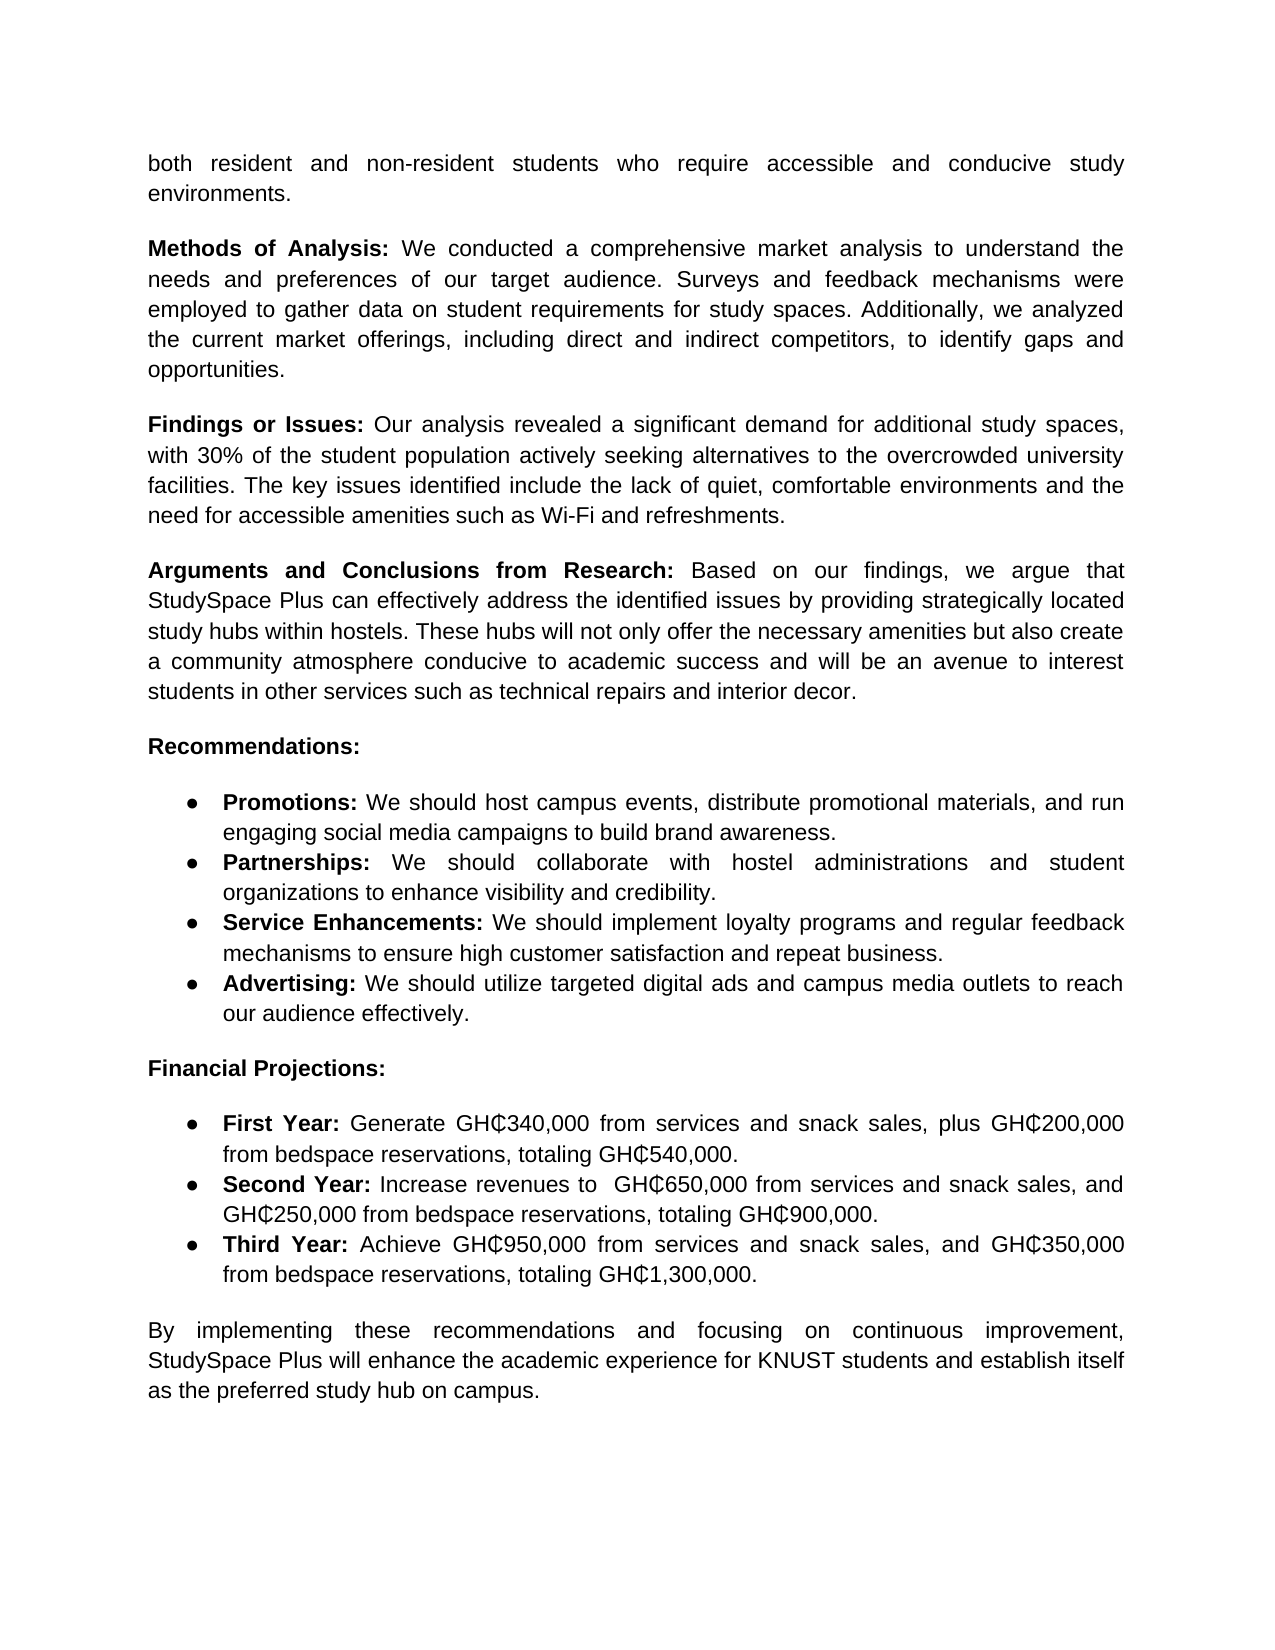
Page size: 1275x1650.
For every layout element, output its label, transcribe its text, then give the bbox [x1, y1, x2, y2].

text Financial Projections: [148, 1055, 1125, 1082]
list Third Year: Achieve GH₵950,000 from services and snack sales, and GH₵350,000 from bedspace reservations, totaling GH₵1,300,000. [185, 1231, 1125, 1288]
text Recommendations: [148, 733, 1125, 760]
text Findings or Issues: Our analysis revealed a significant demand for additional study spaces, with 30% of the student population actively seeking alternatives to the overcrowded university facilities. The key issues identified include the lack of quiet, comfortable environments and the need for accessible amenities such as Wi-Fi and refreshments. [148, 411, 1125, 528]
list Promotions: We should host campus events, distribute promotional materials, and run engaging social media campaigns to build brand awareness. [185, 788, 1125, 845]
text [148, 150, 1125, 207]
list Second Year: Increase revenues to GH₵650,000 from services and snack sales, and GH₵250,000 from bedspace reservations, totaling GH₵900,000. [185, 1171, 1125, 1227]
text By implementing these recommendations and focusing on continuous improvement, StudySpace Plus will enhance the academic experience for KNUST students and establish itself as the preferred study hub on campus. [148, 1317, 1125, 1403]
list Advertising: We should utilize targeted digital ads and campus media outlets to reach our audience effectively. [185, 970, 1125, 1026]
list Service Enhancements: We should implement loyalty programs and regular feedback mechanisms to ensure high customer satisfaction and repeat business. [185, 909, 1125, 966]
list First Year: Generate GH₵340,000 from services and snack sales, plus GH₵200,000 from bedspace reservations, totaling GH₵540,000. [185, 1110, 1125, 1167]
list Partnerships: We should collaborate with hostel administrations and student organizations to enhance visibility and credibility. [185, 849, 1125, 906]
text Methods of Analysis: We conducted a comprehensive market analysis to understand the needs and preferences of our target audience. Surveys and feedback mechanisms were employed to gather data on student requirements for study spaces. Additionally, we analyzed the current market offerings, including direct and indirect competitors, to identify gaps and opportunities. [148, 235, 1125, 383]
text Arguments and Conclusions from Research: Based on our findings, we argue that StudySpace Plus can effectively address the identified issues by providing strategically located study hubs within hostels. These hubs will not only offer the necessary amenities but also create a community atmosphere conducive to academic success and will be an avenue to interest students in other services such as technical repairs and interior decor. [148, 557, 1125, 704]
